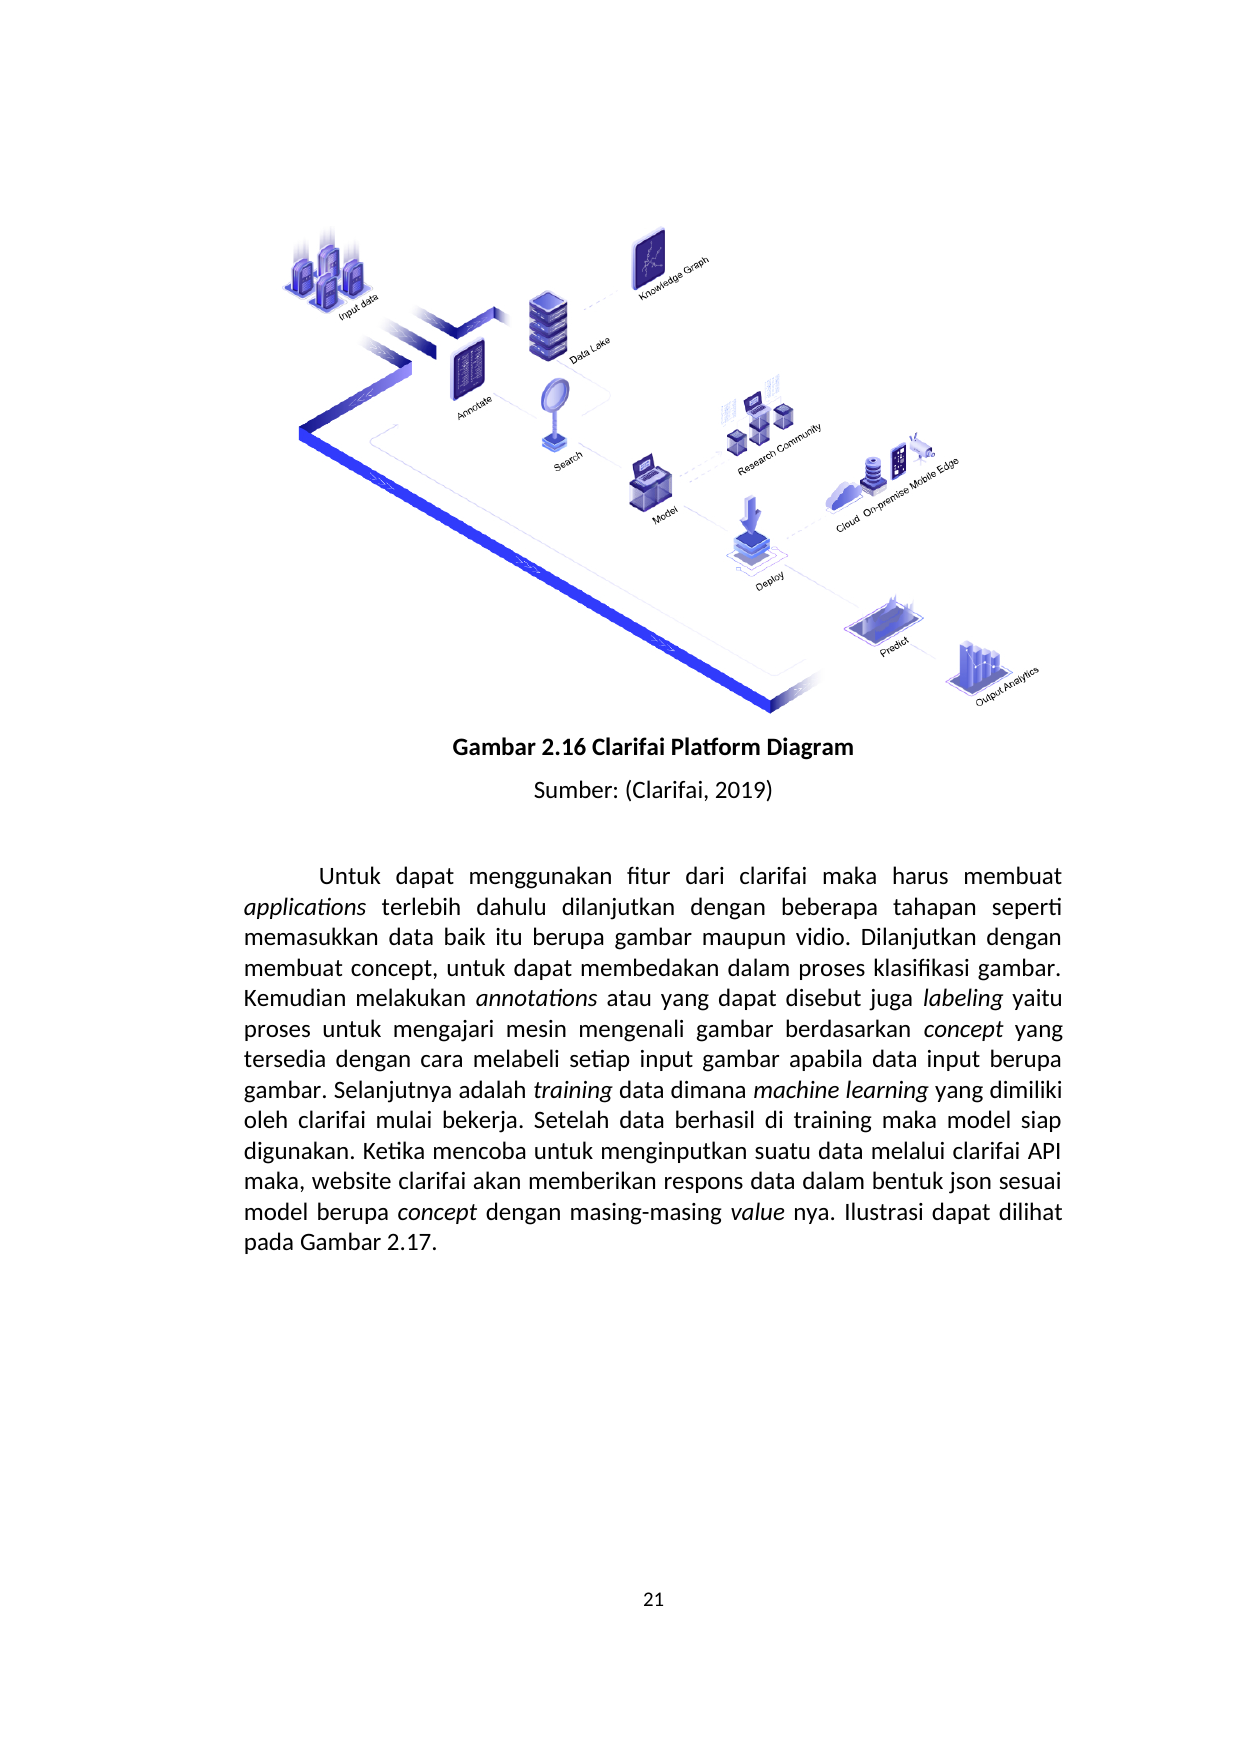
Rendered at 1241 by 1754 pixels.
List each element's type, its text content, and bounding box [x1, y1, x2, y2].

text Sumber: (Clarifai, 2019) [244, 774, 1063, 805]
picture [243, 226, 1063, 719]
